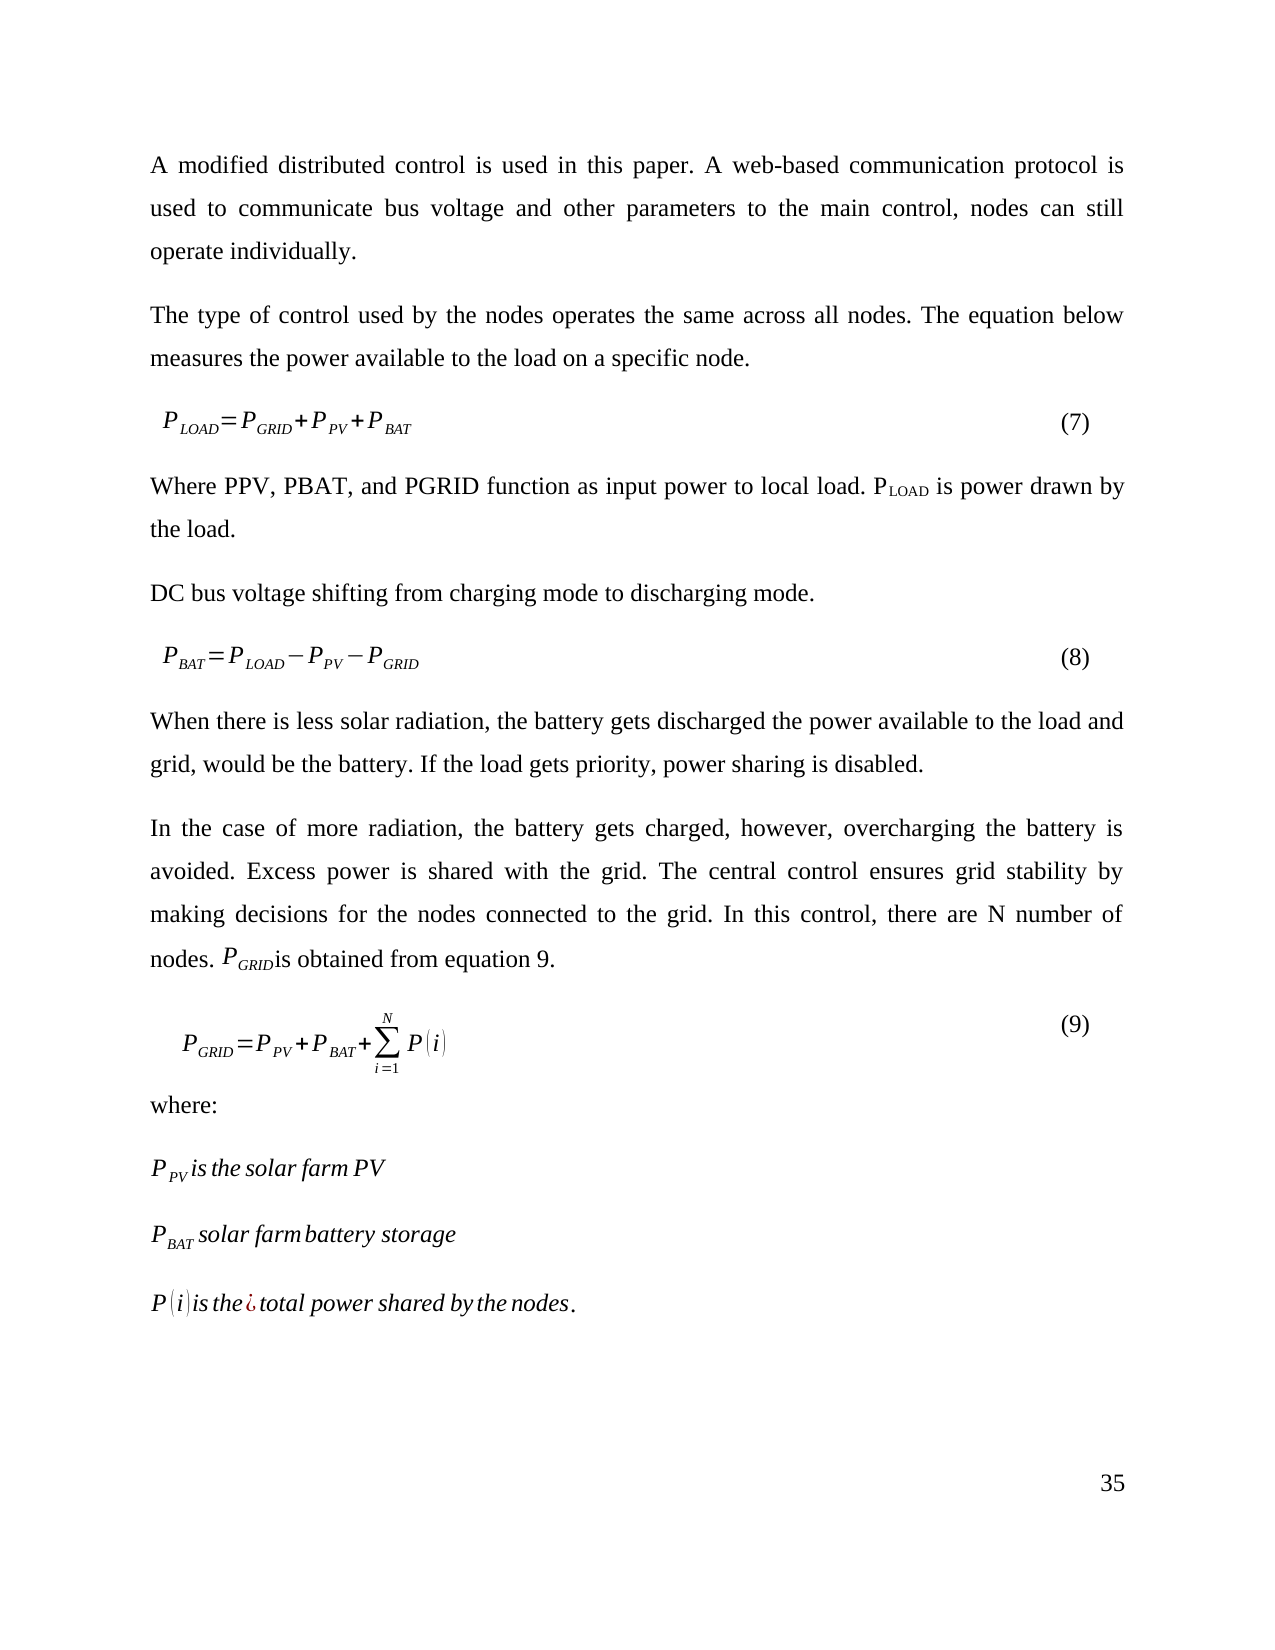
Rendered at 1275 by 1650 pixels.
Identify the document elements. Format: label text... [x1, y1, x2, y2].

text When there is less solar radiation, the battery gets discharged the power available to the load and grid, would be the battery. If the load gets priority, power sharing is disabled. [150, 706, 1125, 778]
text Where PPV, PBAT, and PGRID function as input power to local load. PLOAD is power drawn by the load. [150, 471, 1125, 543]
text A modified distributed control is used in this paper. A web-based communication protocol is used to communicate bus voltage and other parameters to the main control, nodes can still operate individually. [150, 150, 1125, 265]
table_header [150, 642, 1049, 706]
text . [150, 1288, 1125, 1318]
table_header (7) [1049, 407, 1124, 471]
text DC bus voltage shifting from charging mode to discharging mode. [150, 578, 1125, 607]
table_header [150, 407, 1049, 471]
table_header  [150, 1009, 1049, 1091]
text where: [150, 1091, 1125, 1119]
text The type of control used by the nodes operates the same across all nodes. The equation below measures the power available to the load on a specific node. [150, 300, 1125, 372]
table_header (9) [1049, 1009, 1124, 1091]
text In the case of more radiation, the battery gets charged, however, overcharging the battery is avoided. Excess power is shared with the grid. The central control ensures grid stability by making decisions for the nodes connected to the grid. In this control, there are N number of nodes. is obtained from equation 9. [150, 813, 1125, 974]
table_header (8) [1049, 642, 1124, 706]
